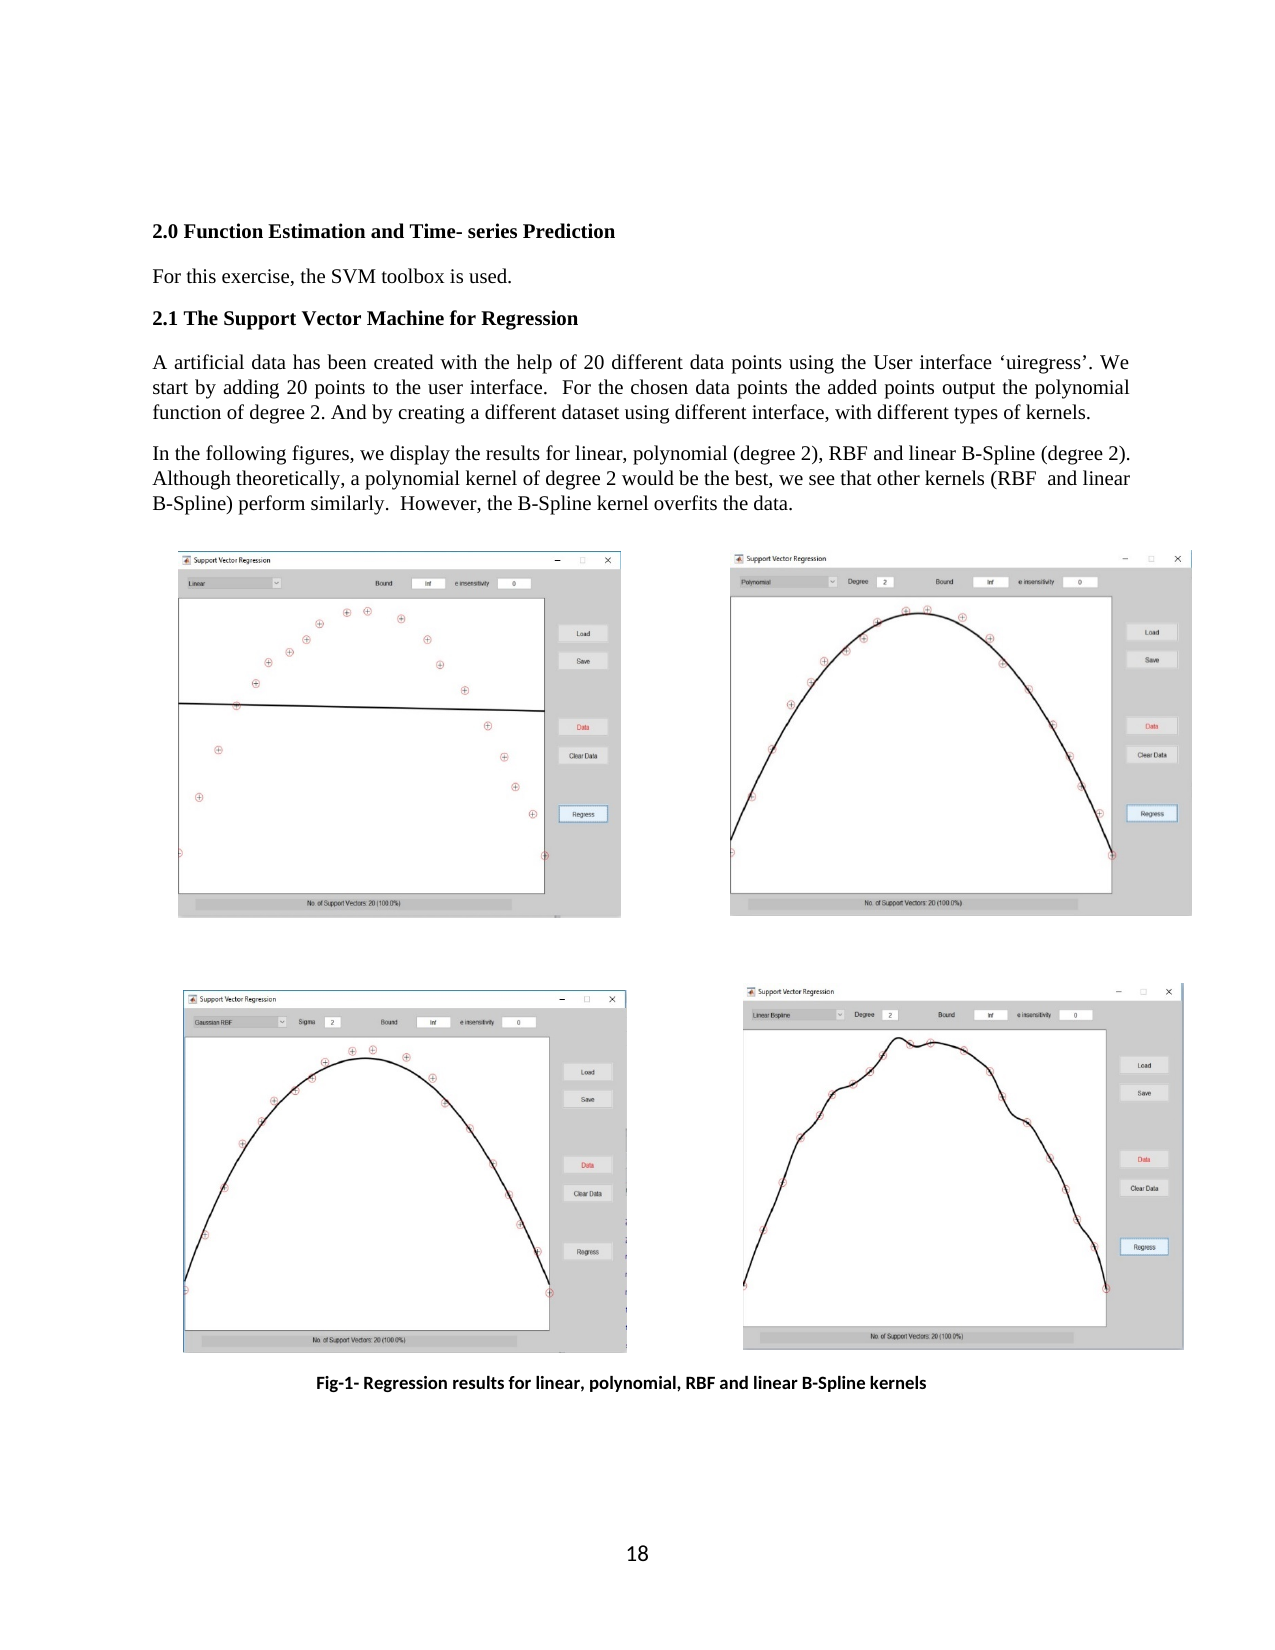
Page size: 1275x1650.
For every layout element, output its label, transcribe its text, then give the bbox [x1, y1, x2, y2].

text 2.1 The Support Vector Machine for Regression [152, 306, 1135, 330]
text In the following figures, we display the results for linear, polynomial (degree 2), RBF and linear B-Spline (degree 2). Although theoretically, a polynomial kernel of degree 2 would be the best, we see that other kernels (RBF and linear B-Spline) perform similarly. However, the B-Spline kernel overfits the data. [152, 441, 1132, 515]
picture [730, 550, 1192, 916]
picture [743, 983, 1184, 1350]
text A artificial data has been created with the help of 20 different data points using the User interface ‘uiregress’. We start by adding 20 points to the user interface. For the chosen data points the added points output the polynomial function of degree 2. And by creating a different dataset using different interface, with different types of kernels. [152, 349, 1132, 424]
text 2.0 Function Estimation and Time- series Prediction [152, 219, 1135, 243]
text For this exercise, the SVM toolbox is used. [139, 262, 1142, 289]
picture [178, 551, 621, 918]
picture [183, 990, 627, 1353]
